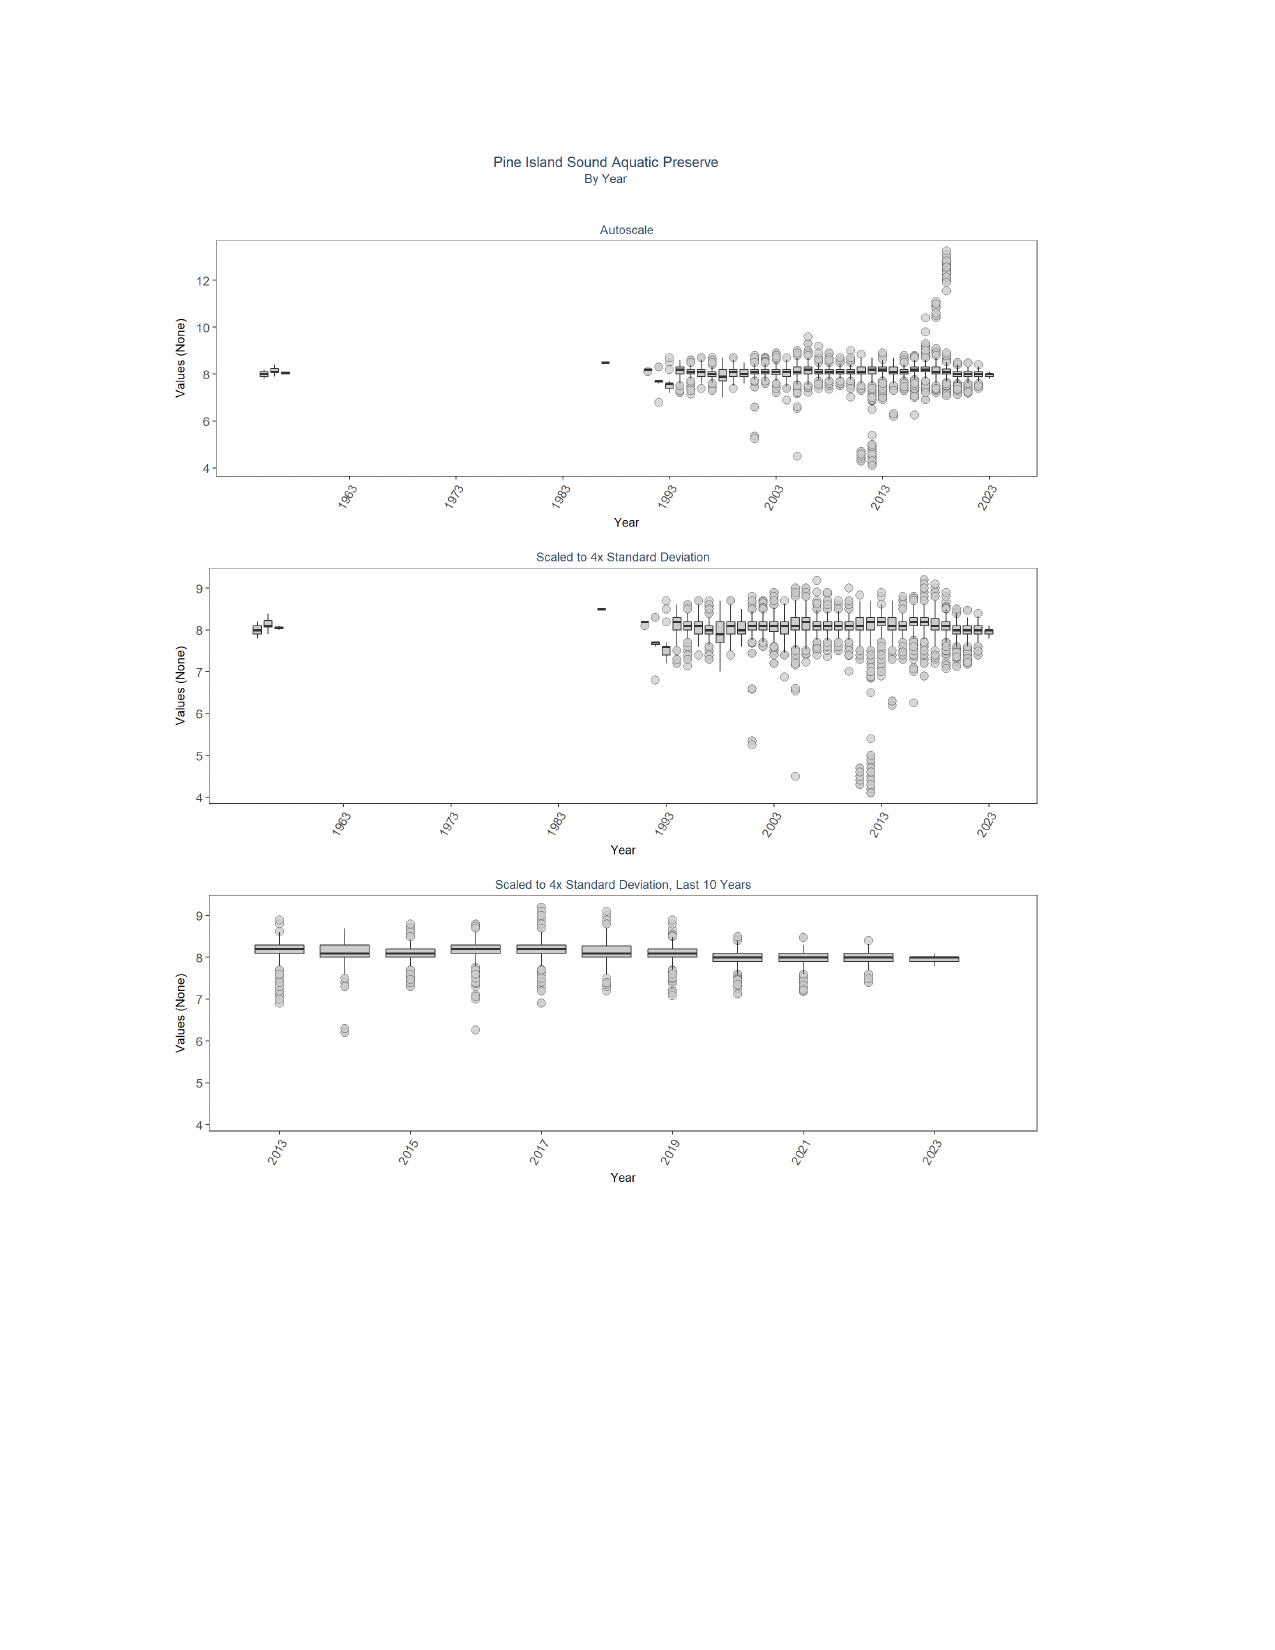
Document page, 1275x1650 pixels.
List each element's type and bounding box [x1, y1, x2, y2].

picture [168, 150, 1044, 1200]
